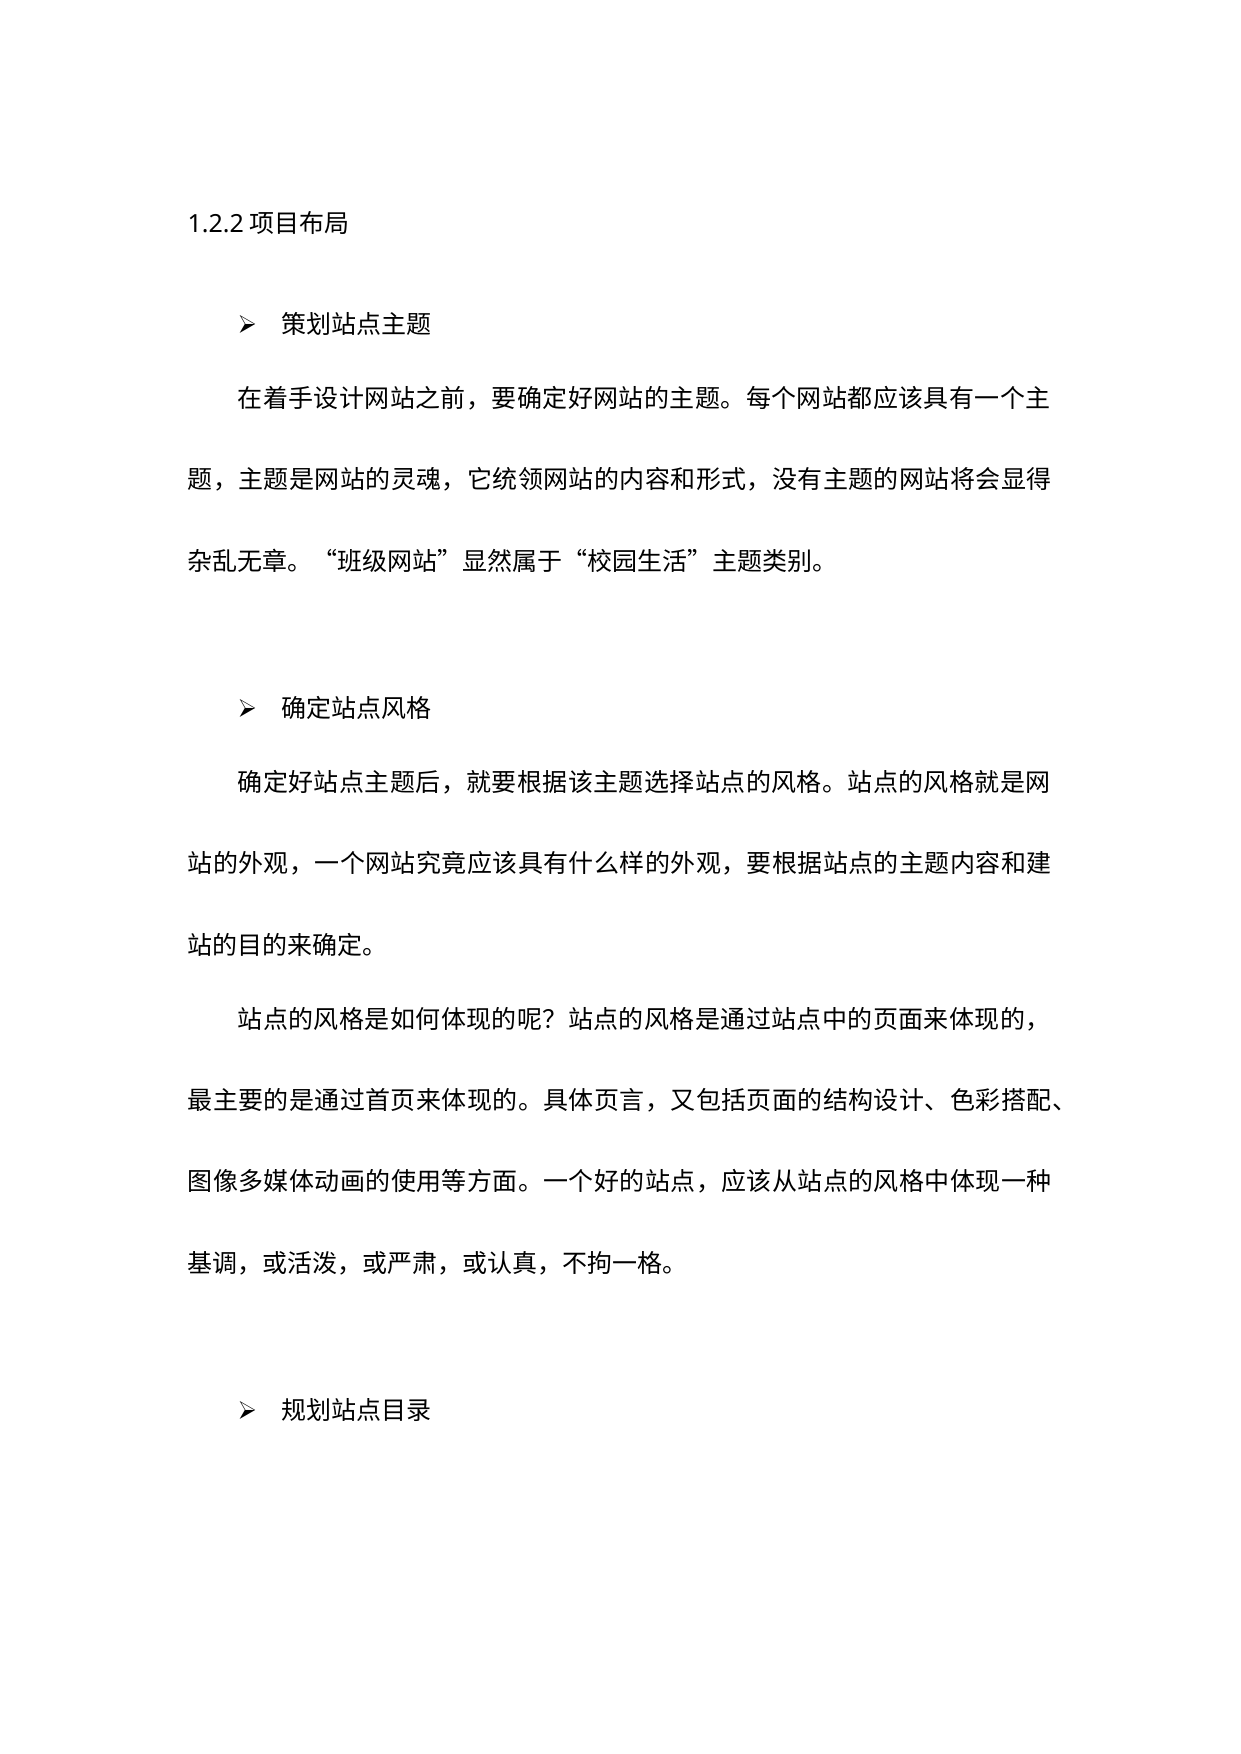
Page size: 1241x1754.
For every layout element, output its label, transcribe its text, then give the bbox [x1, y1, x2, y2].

text 确定好站点主题后，就要根据该主题选择站点的风格。站点的风格就是网站的外观，一个网站究竟应该具有什么样的外观，要根据站点的主题内容和建站的目的来确定。 [187, 748, 1053, 976]
list 规划站点目录 [237, 1376, 1053, 1441]
list 策划站点主题 [237, 290, 1053, 355]
text 1.2.2项目布局 [187, 189, 1053, 254]
text 站点的风格是如何体现的呢？站点的风格是通过站点中的页面来体现的，最主要的是通过首页来体现的。具体页言，又包括页面的结构设计、色彩搭配、图像多媒体动画的使用等方面。一个好的站点，应该从站点的风格中体现一种基调，或活泼，或严肃，或认真，不拘一格。 [187, 985, 1053, 1294]
list 确定站点风格 [237, 674, 1053, 739]
text 在着手设计网站之前，要确定好网站的主题。每个网站都应该具有一个主题，主题是网站的灵魂，它统领网站的内容和形式，没有主题的网站将会显得杂乱无章。“班级网站”显然属于“校园生活”主题类别。 [187, 364, 1053, 592]
